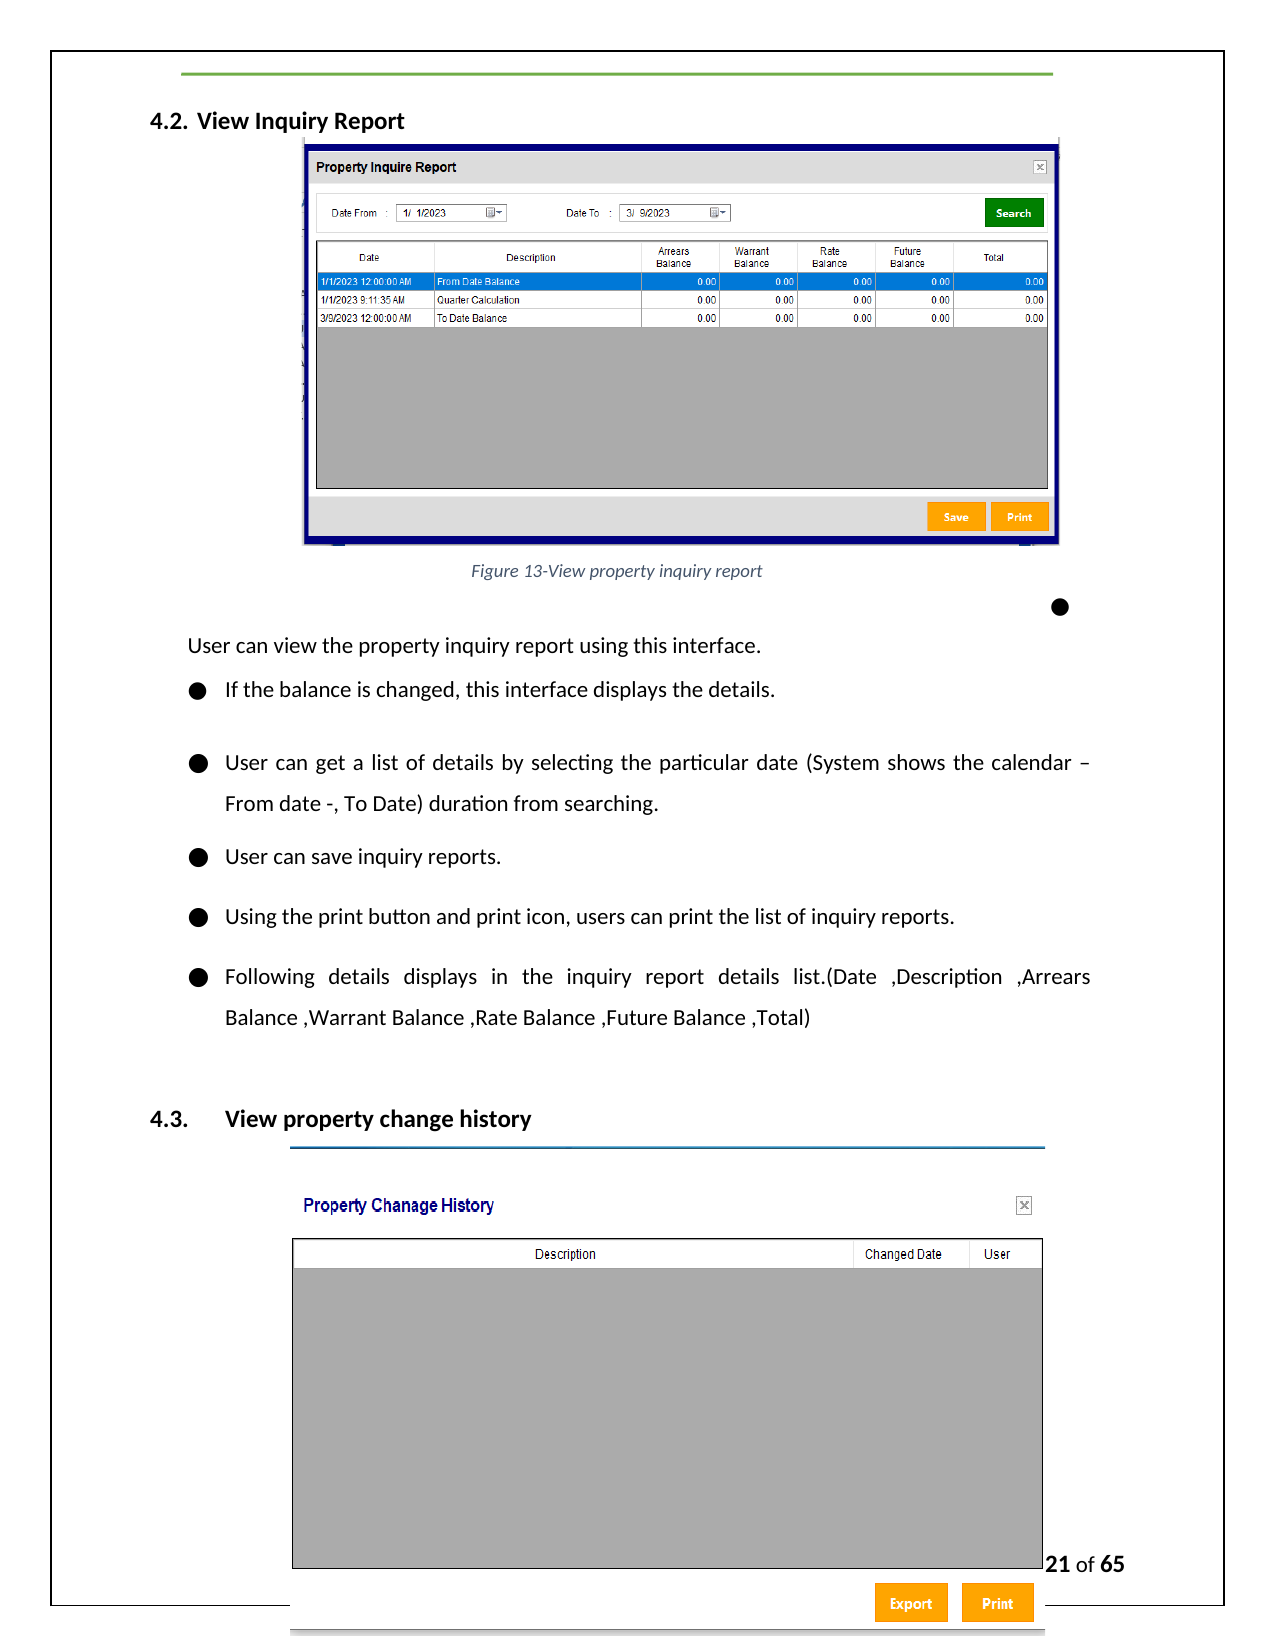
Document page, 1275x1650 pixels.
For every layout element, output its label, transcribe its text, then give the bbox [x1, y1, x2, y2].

subtitle View property change history [150, 1103, 1125, 1134]
list User can get a list of details by selecting the particular date (System shows the calendar – From date -, To Date) duration from searching. [187, 734, 1092, 817]
subtitle View Inquiry Report [150, 105, 1125, 136]
list If the balance is changed, this interface displays the details. [187, 663, 1125, 710]
list User can view the property inquiry report using this interface. [187, 580, 1125, 659]
picture [290, 1146, 1046, 1636]
list Following details displays in the inquiry report details list.(Date ,Description ,Arrears Balance ,Warrant Balance ,Rate Balance ,Future Balance ,Total) [187, 948, 1092, 1031]
picture [301, 137, 1061, 546]
list User can save inquiry reports. [187, 827, 1092, 879]
list Using the print button and print icon, users can print the list of inquiry reports. [187, 887, 1092, 939]
